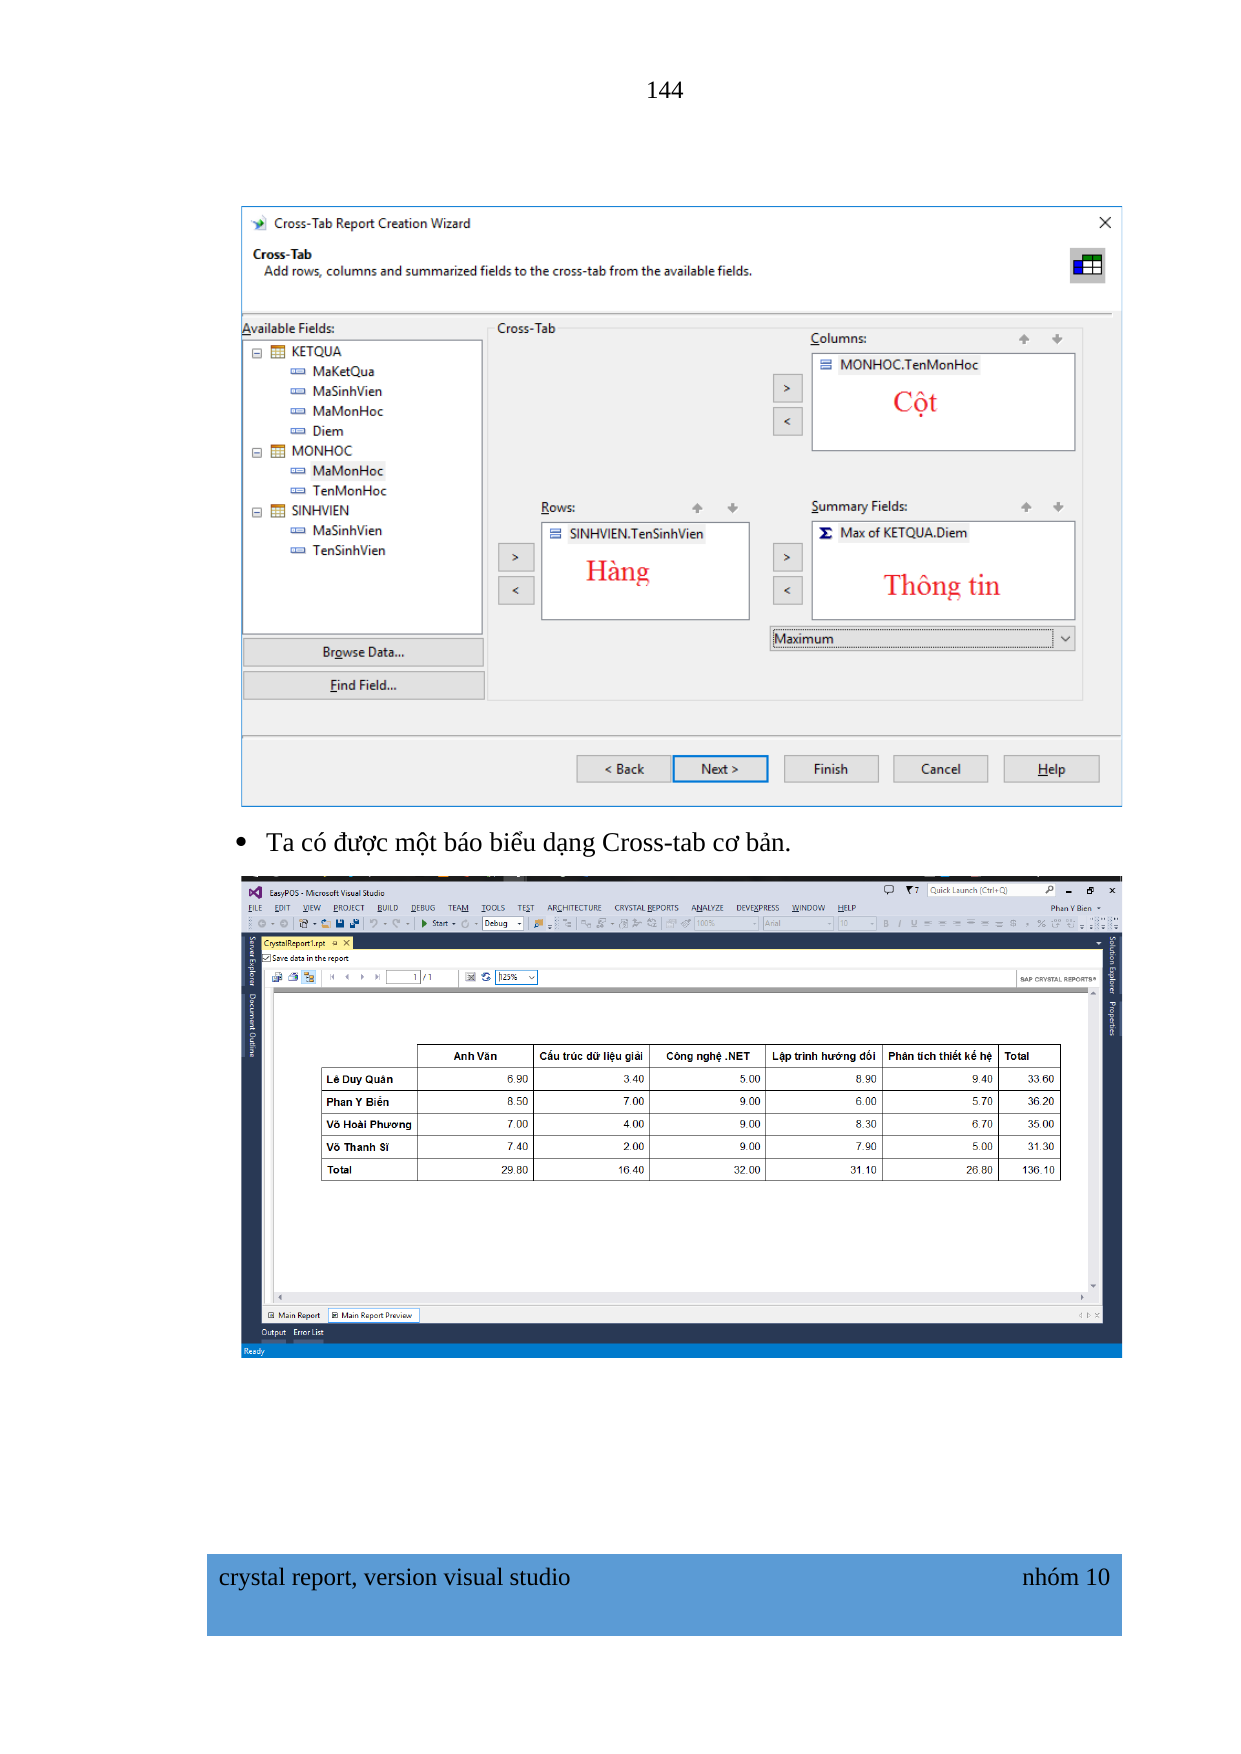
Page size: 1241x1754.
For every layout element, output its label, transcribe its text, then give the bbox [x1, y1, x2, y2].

picture [241, 876, 1123, 1358]
picture [241, 206, 1123, 807]
list Ta có được một báo biểu dạng Cross-tab cơ bản. [236, 826, 1122, 857]
